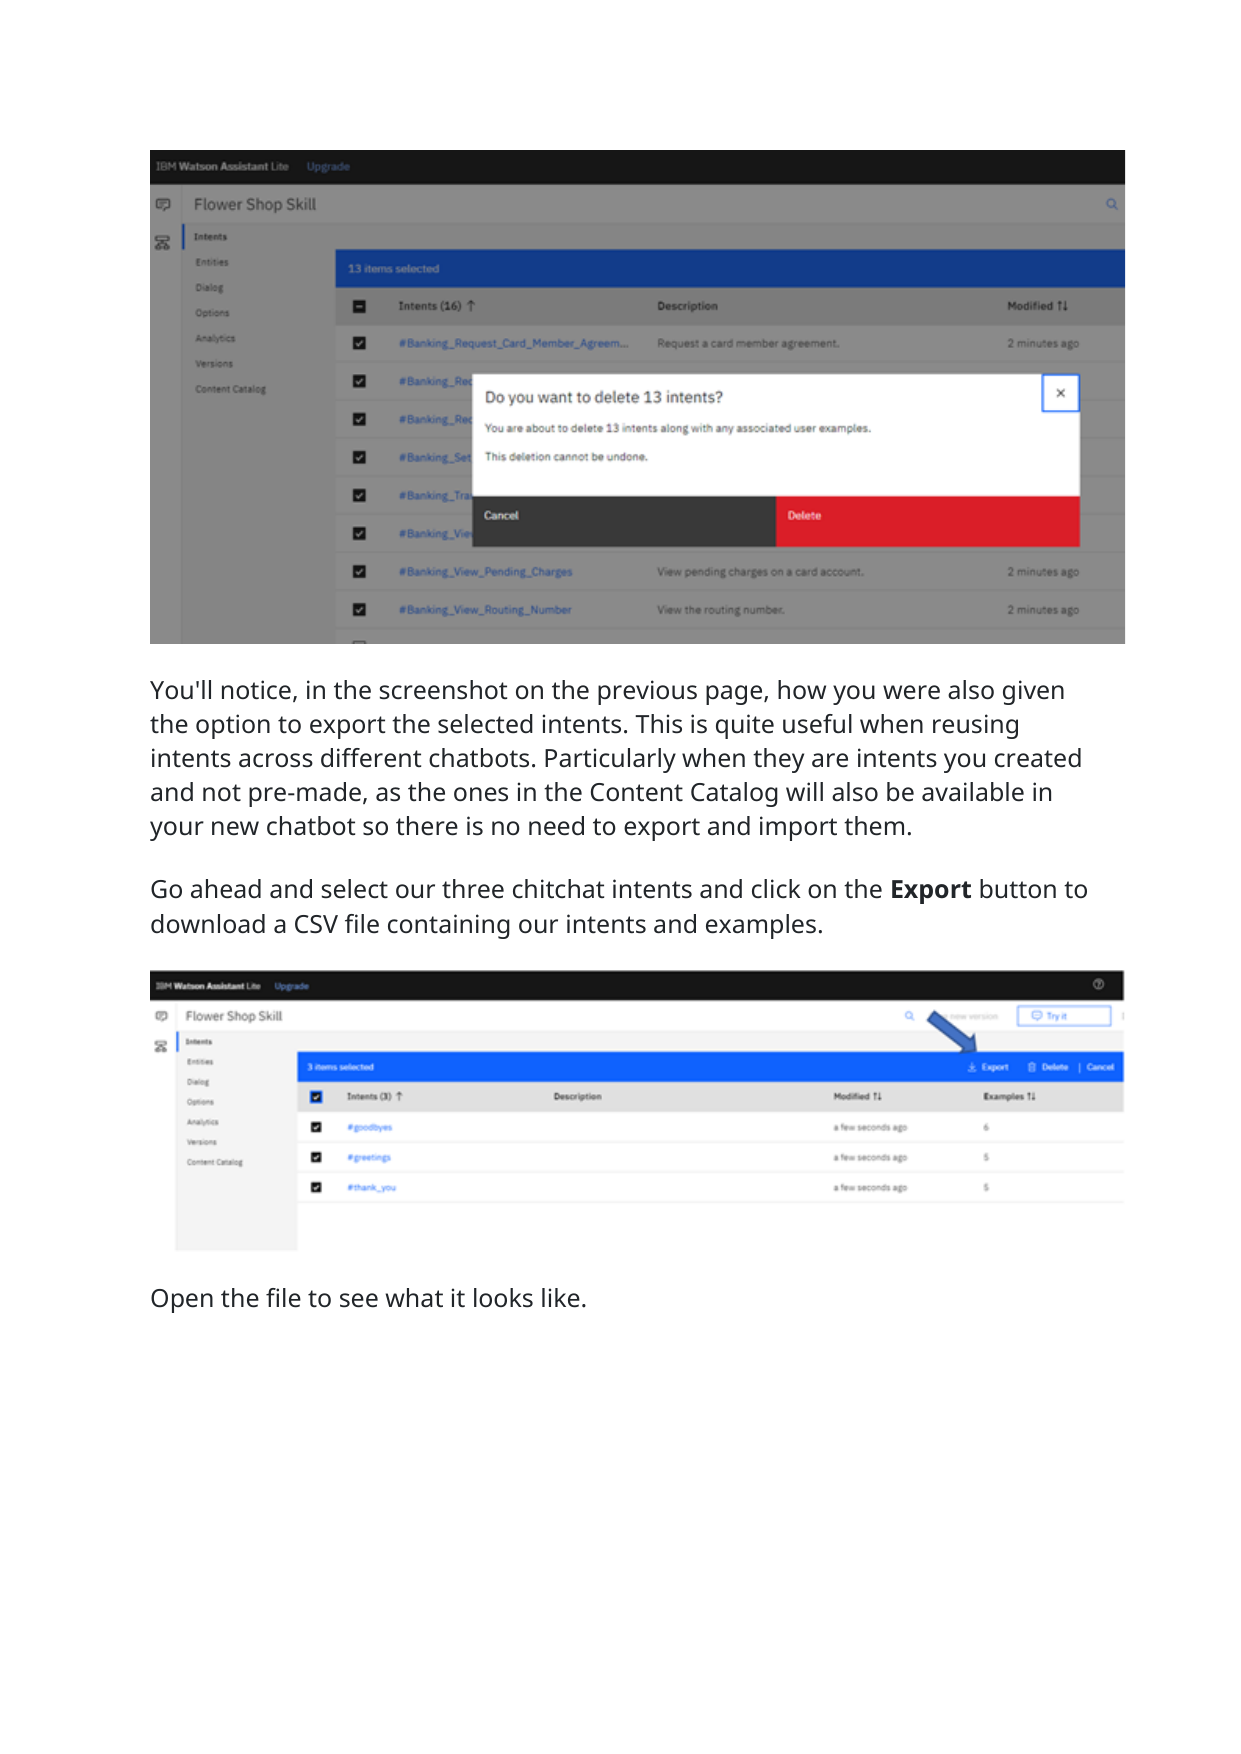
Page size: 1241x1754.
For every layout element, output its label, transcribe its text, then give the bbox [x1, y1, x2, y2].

text Go ahead and select our three chitchat intents and click on the Export button to download a CSV file containing our intents and examples. [150, 872, 1090, 940]
picture [150, 150, 1125, 644]
picture [150, 969, 1125, 1252]
text Open the file to see what it looks like. [150, 1281, 1090, 1314]
text You'll notice, in the screenshot on the previous page, how you were also given the option to export the selected intents. This is quite useful when reusing intents across different chatbots. Particularly when they are intents you created and not pre-made, as the ones in the Content Catalog will also be available in your new chatbot so there is no need to export and import them. [150, 673, 1090, 843]
